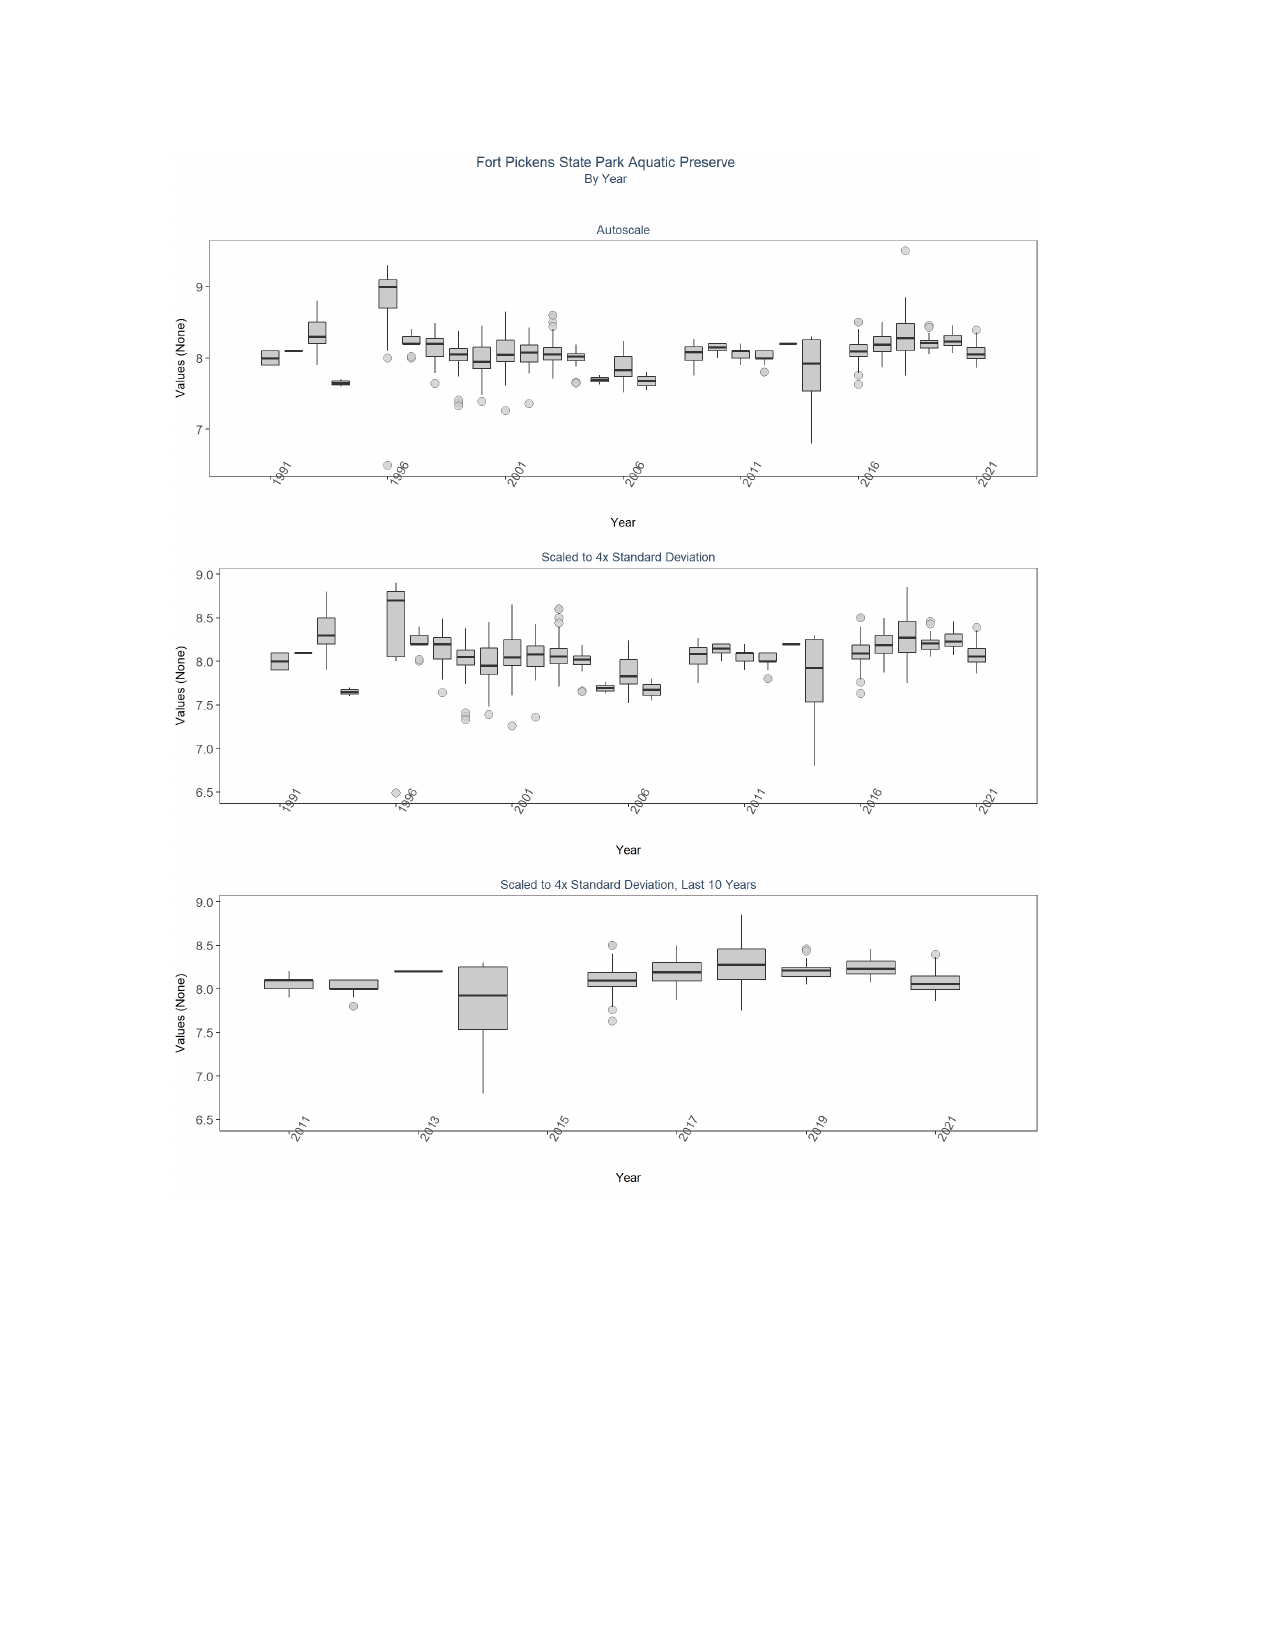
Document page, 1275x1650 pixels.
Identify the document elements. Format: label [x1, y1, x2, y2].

picture [168, 150, 1044, 1200]
